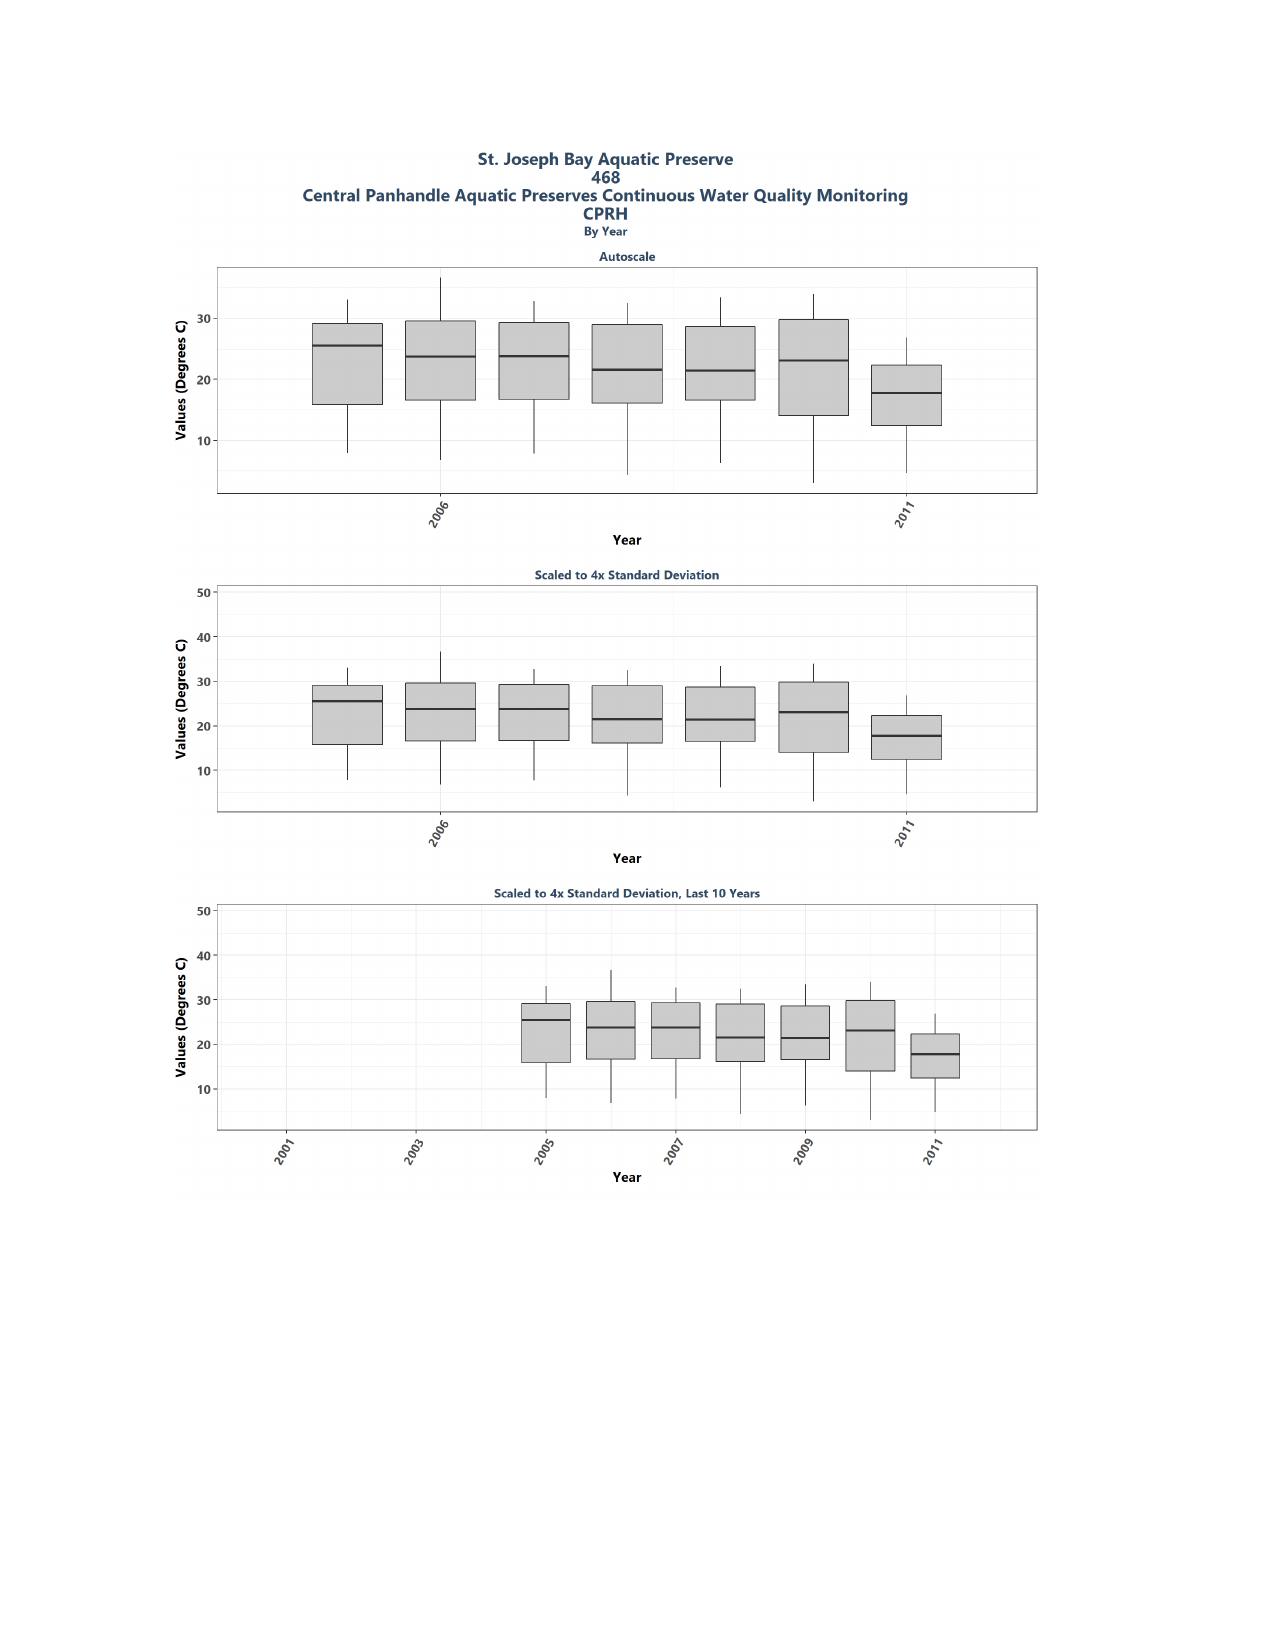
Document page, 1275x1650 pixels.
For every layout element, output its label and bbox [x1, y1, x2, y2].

picture [168, 150, 1044, 1200]
